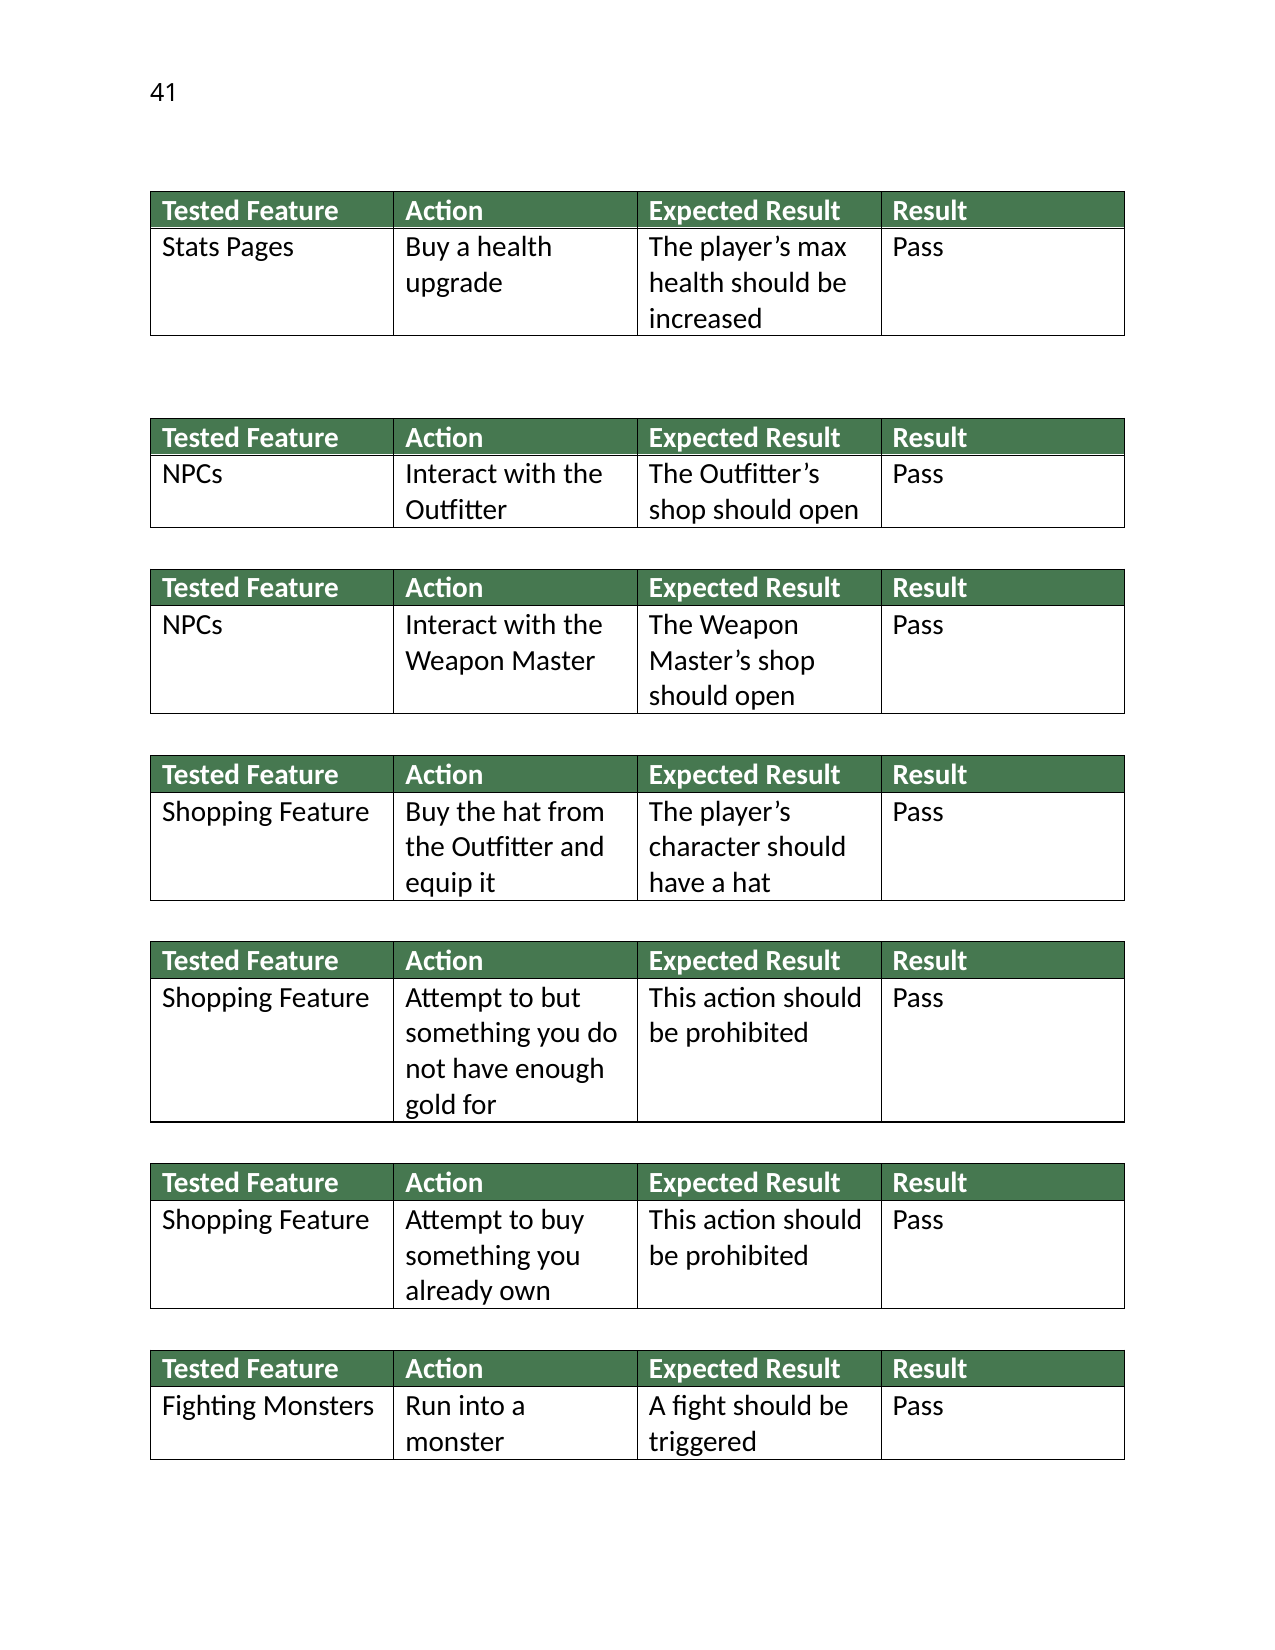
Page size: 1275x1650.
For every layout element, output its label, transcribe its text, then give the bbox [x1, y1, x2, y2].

table_cell The Outfitter’s shop should open [638, 456, 881, 527]
table_header Result [882, 756, 1124, 792]
table_cell Run into a monster [394, 1387, 637, 1458]
table_header Action [394, 756, 637, 792]
table_cell Pass [882, 1387, 1124, 1458]
table_header Expected Result [638, 570, 881, 605]
table_cell A fight should be triggered [638, 1387, 881, 1458]
table_header Expected Result [638, 419, 881, 454]
table_header Tested Feature [151, 192, 393, 227]
table_header Tested Feature [151, 570, 393, 605]
table_cell Buy a health upgrade [394, 229, 637, 335]
table_header Expected Result [638, 1351, 881, 1386]
table_header Expected Result [638, 192, 881, 227]
table_header Expected Result [638, 756, 881, 792]
table_header Action [394, 419, 637, 454]
table_cell Attempt to but something you do not have enough gold for [394, 979, 637, 1121]
table_cell Pass [882, 606, 1124, 713]
table_cell The player’s max health should be increased [638, 229, 881, 335]
table_cell Shopping Feature [151, 793, 393, 899]
table_header Result [882, 192, 1124, 227]
table_header Tested Feature [151, 942, 393, 978]
table_header Action [394, 570, 637, 605]
table_cell Shopping Feature [151, 1201, 393, 1308]
table_cell Pass [882, 793, 1124, 899]
table_cell Pass [882, 229, 1124, 335]
table_header Expected Result [638, 1164, 881, 1200]
table_cell NPCs [151, 606, 393, 713]
table_header Action [394, 1351, 637, 1386]
table_cell Pass [882, 979, 1124, 1121]
table_cell Buy the hat from the Outfitter and equip it [394, 793, 637, 899]
table_cell This action should be prohibited [638, 979, 881, 1121]
table_header Tested Feature [151, 1351, 393, 1386]
table_cell Attempt to buy something you already own [394, 1201, 637, 1308]
table_cell Shopping Feature [151, 979, 393, 1121]
table_header Result [882, 1164, 1124, 1200]
table_header Tested Feature [151, 1164, 393, 1200]
table_cell Stats Pages [151, 229, 393, 335]
table_cell This action should be prohibited [638, 1201, 881, 1308]
table_header Action [394, 942, 637, 978]
table_cell The player’s character should have a hat [638, 793, 881, 899]
table_cell Pass [882, 456, 1124, 527]
table_header Result [882, 419, 1124, 454]
table_cell Interact with the Weapon Master [394, 606, 637, 713]
table_cell Fighting Monsters [151, 1387, 393, 1458]
table_header Tested Feature [151, 419, 393, 454]
table_header Tested Feature [151, 756, 393, 792]
table_cell The Weapon Master’s shop should open [638, 606, 881, 713]
table_cell Interact with the Outfitter [394, 456, 637, 527]
table_header Result [882, 1351, 1124, 1386]
table_header Result [882, 570, 1124, 605]
table_header Action [394, 192, 637, 227]
table_cell Pass [882, 1201, 1124, 1308]
table_header Expected Result [638, 942, 881, 978]
table_header Action [394, 1164, 637, 1200]
table_cell NPCs [151, 456, 393, 527]
table_header Result [882, 942, 1124, 978]
